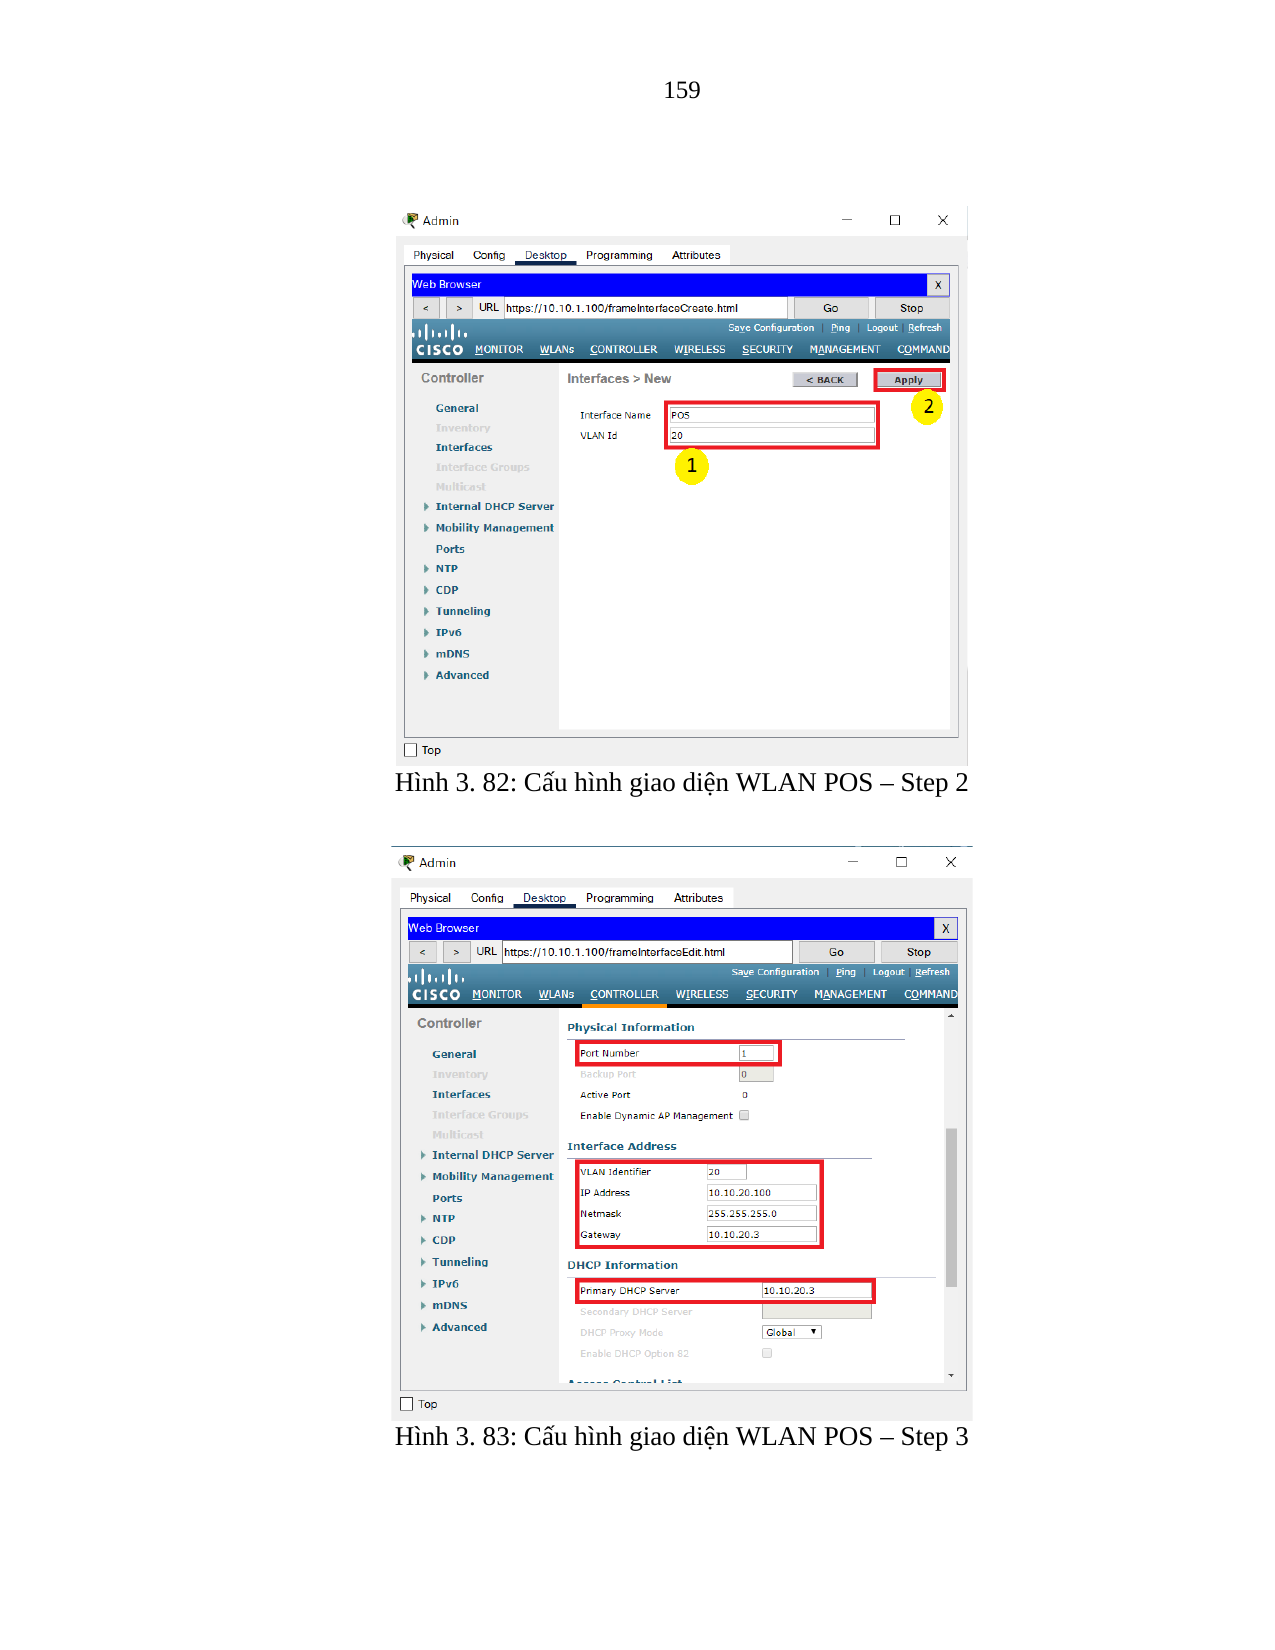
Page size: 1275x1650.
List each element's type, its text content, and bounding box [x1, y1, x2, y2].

picture [396, 206, 968, 766]
text Hình 3. 82: Cấu hình giao diện WLAN POS – Step 2 [207, 766, 1157, 797]
text Hình 3. 83: Cấu hình giao diện WLAN POS – Step 3 [207, 1420, 1157, 1452]
picture [391, 846, 973, 1421]
